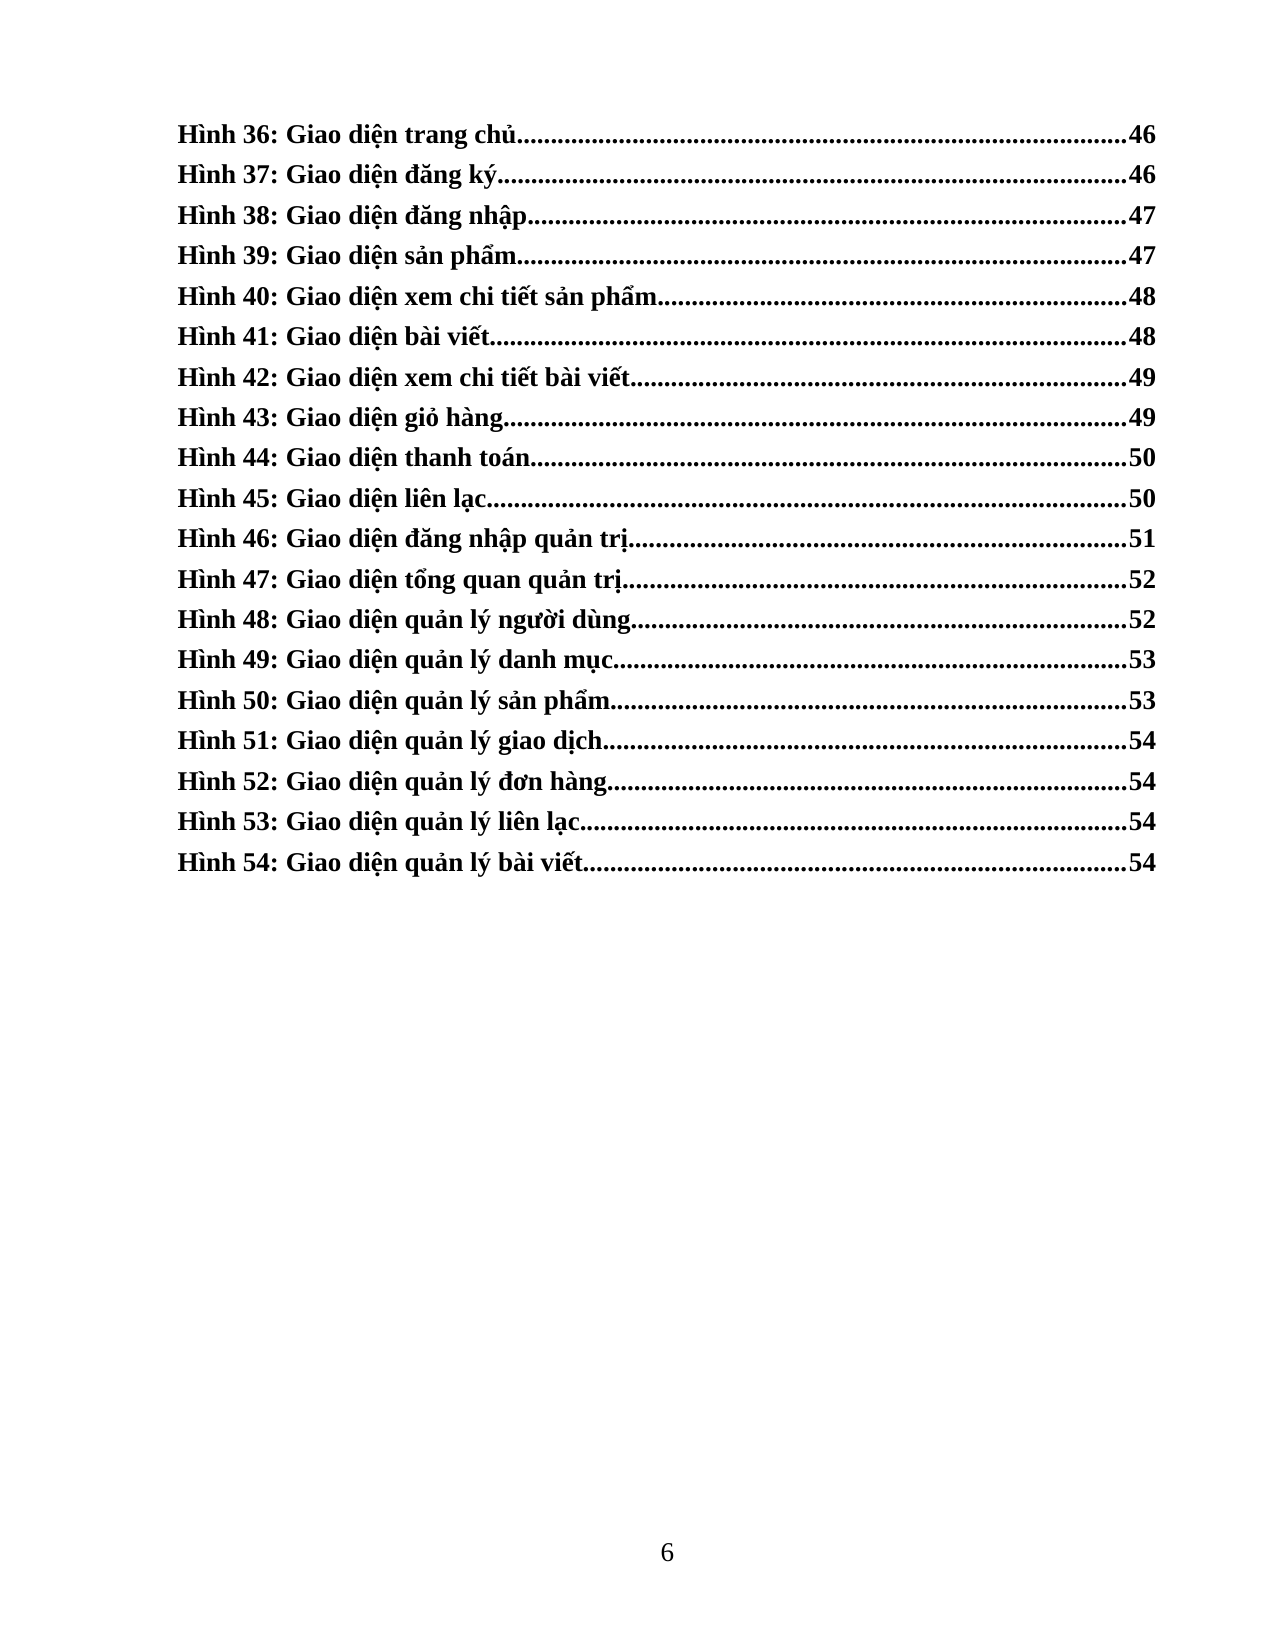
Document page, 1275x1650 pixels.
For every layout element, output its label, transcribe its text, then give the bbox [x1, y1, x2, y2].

text Hình 54: Giao diện quản lý bài viết 54 [177, 846, 1157, 877]
text Hình 40: Giao diện xem chi tiết sản phẩm 48 [177, 280, 1157, 311]
text Hình 45: Giao diện liên lạc 50 [177, 482, 1157, 513]
text Hình 39: Giao diện sản phẩm 47 [177, 239, 1157, 271]
text Hình 36: Giao diện trang chủ 46 [177, 118, 1157, 149]
text Hình 46: Giao diện đăng nhập quản trị 51 [177, 522, 1157, 553]
text Hình 52: Giao diện quản lý đơn hàng 54 [177, 765, 1157, 796]
text Hình 41: Giao diện bài viết 48 [177, 320, 1157, 351]
text Hình 44: Giao diện thanh toán 50 [177, 441, 1157, 473]
text Hình 50: Giao diện quản lý sản phẩm 53 [177, 684, 1157, 715]
text Hình 47: Giao diện tổng quan quản trị 52 [177, 563, 1157, 594]
text Hình 49: Giao diện quản lý danh mục 53 [177, 643, 1157, 675]
text Hình 43: Giao diện giỏ hàng 49 [177, 401, 1157, 432]
text Hình 53: Giao diện quản lý liên lạc 54 [177, 805, 1157, 836]
text Hình 38: Giao diện đăng nhập 47 [177, 199, 1157, 230]
text Hình 51: Giao diện quản lý giao dịch 54 [177, 724, 1157, 756]
text Hình 42: Giao diện xem chi tiết bài viết 49 [177, 361, 1157, 392]
text Hình 48: Giao diện quản lý người dùng 52 [177, 603, 1157, 634]
text Hình 37: Giao diện đăng ký 46 [177, 158, 1157, 190]
